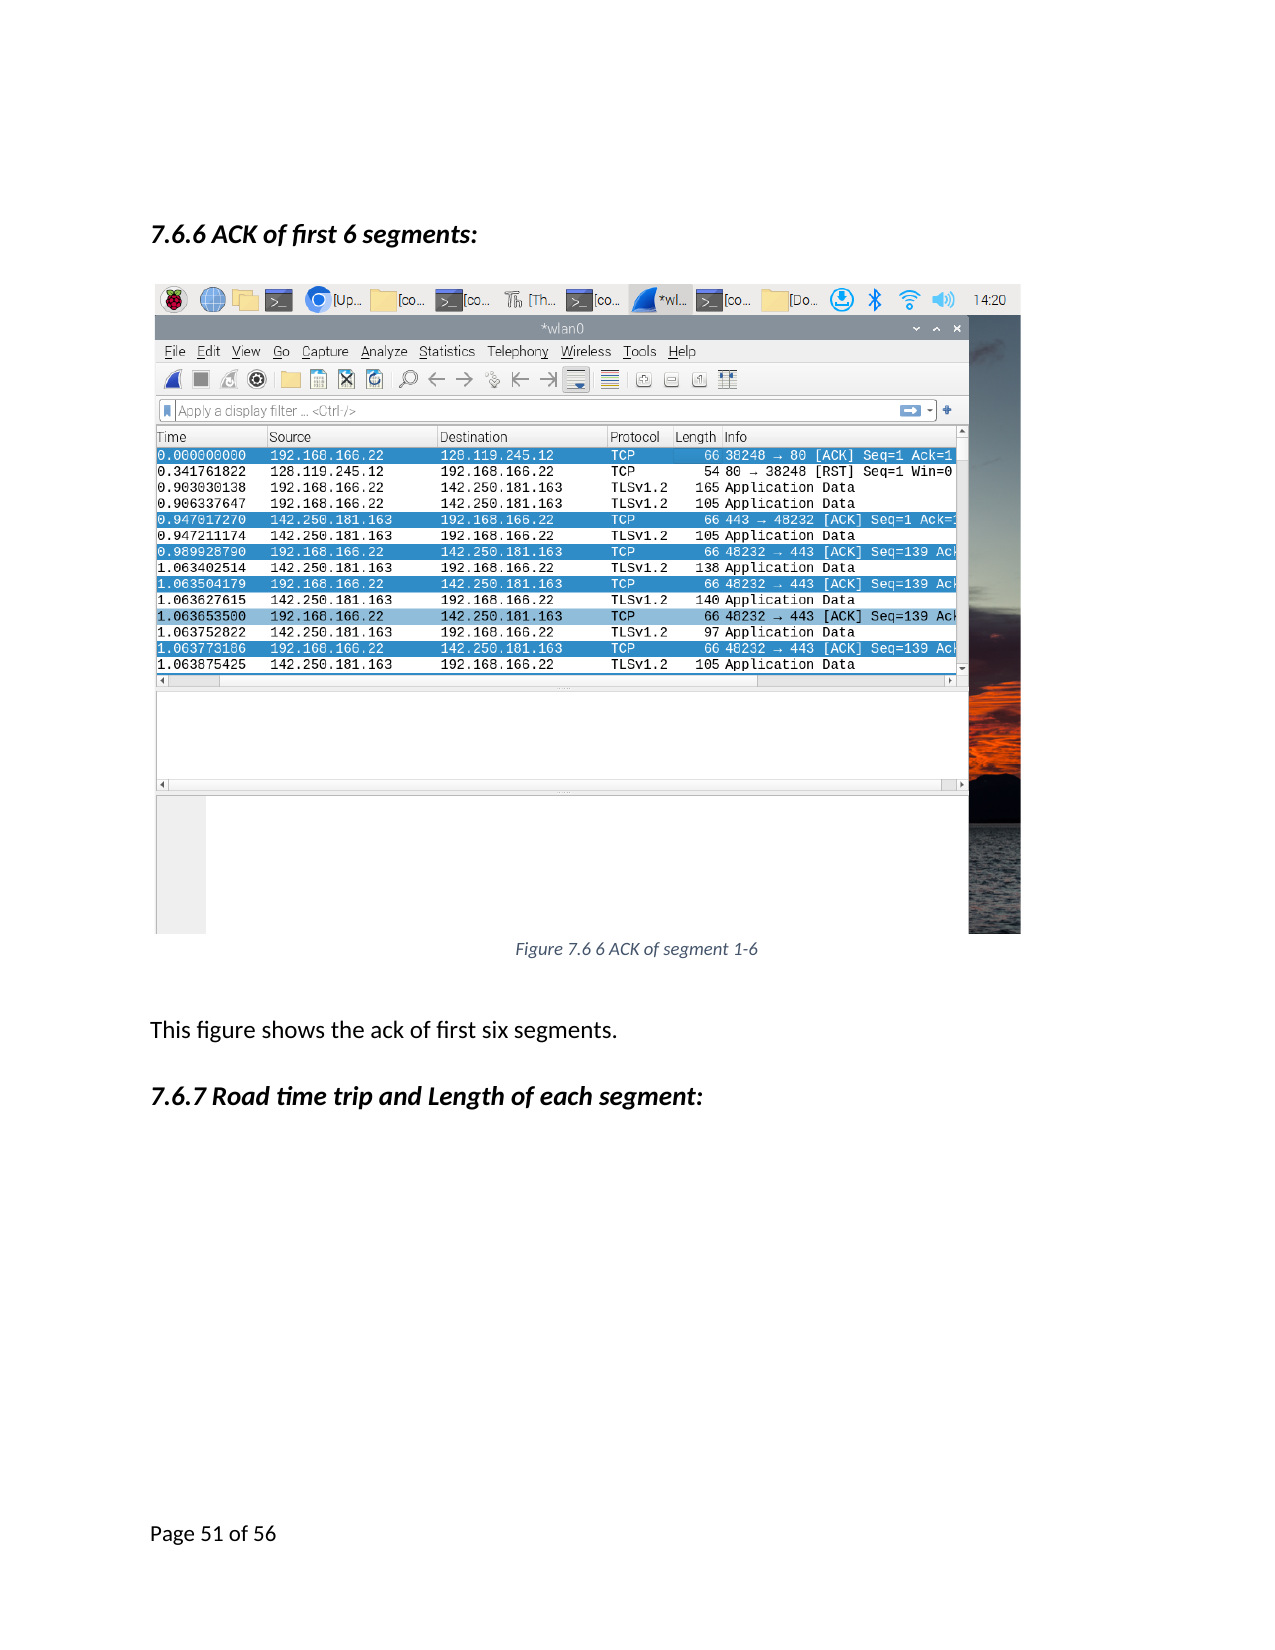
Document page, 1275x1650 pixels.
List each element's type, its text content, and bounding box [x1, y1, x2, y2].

text Figure 7.6 6 ACK of segment 1-6 [150, 937, 1125, 960]
text 7.6.6 ACK of first 6 segments: [150, 218, 1125, 251]
picture [154, 284, 1021, 934]
text This figure shows the ack of first six segments. [150, 1015, 1125, 1045]
text 7.6.7 Road time trip and Length of each segment: [150, 1079, 1125, 1112]
